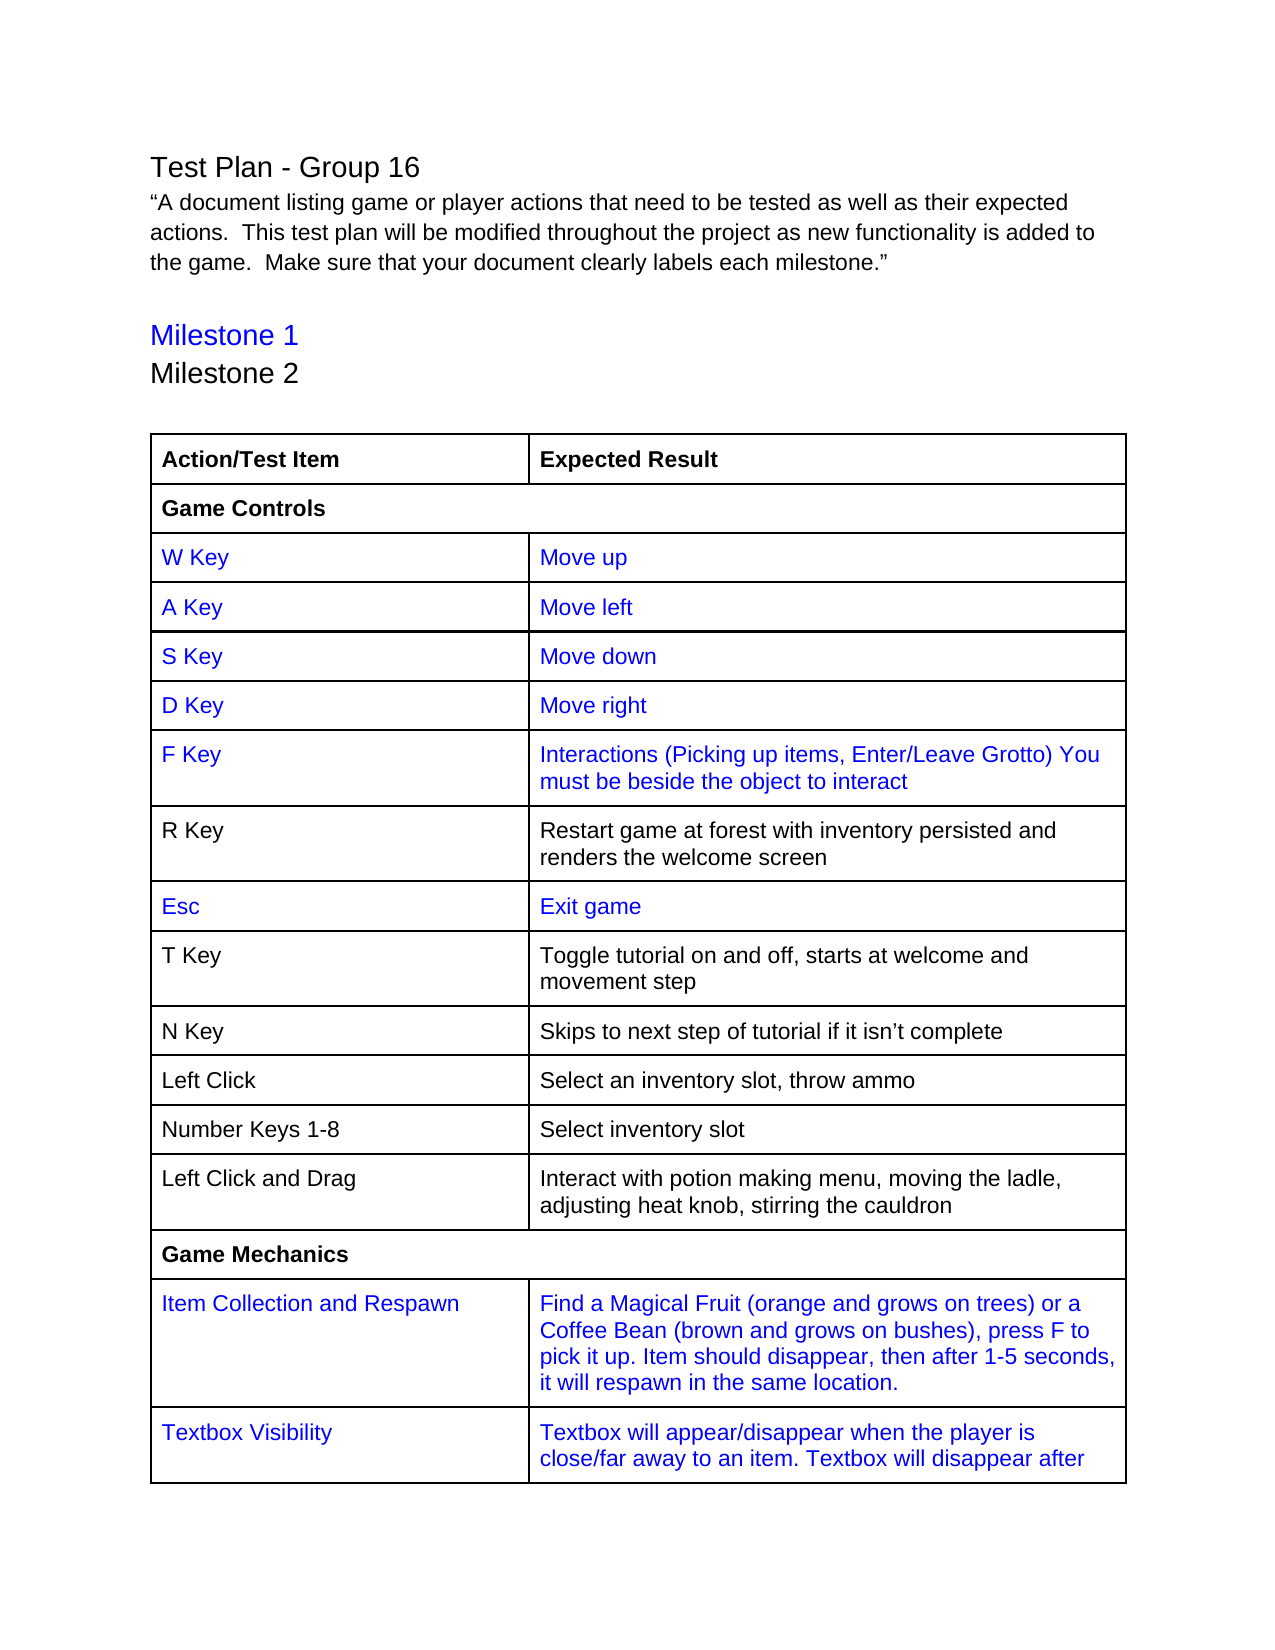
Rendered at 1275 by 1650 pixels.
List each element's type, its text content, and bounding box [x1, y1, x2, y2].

table_cell Select an inventory slot, throw ammo [530, 1056, 1125, 1104]
text “A document listing game or player actions that need to be tested as well as their expected actions. This test plan will be modified throughout the project as new functionality is added to the game. Make sure that your document clearly labels each milestone.” [150, 188, 1125, 275]
table_cell Interactions (Picking up items, Enter/Leave Grotto) You must be beside the object to interact [530, 731, 1125, 804]
table_cell Item Collection and Respawn [152, 1280, 528, 1406]
table_cell N Key [152, 1007, 528, 1054]
text Milestone 2 [150, 356, 1125, 390]
table_header Action/Test Item [152, 435, 528, 483]
table_cell Select inventory slot [530, 1106, 1125, 1153]
text Milestone 1 [150, 318, 1125, 351]
table_cell Move up [530, 534, 1125, 581]
table_cell Interact with potion making menu, moving the ladle, adjusting heat knob, stirring the cauldron [530, 1155, 1125, 1228]
table_cell Restart game at forest with inventory persisted and renders the welcome screen [530, 807, 1125, 880]
table_cell F Key [152, 731, 528, 804]
table_cell R Key [152, 807, 528, 880]
table_cell Move down [530, 633, 1125, 680]
table_cell S Key [152, 633, 528, 680]
table_cell A Key [152, 583, 528, 630]
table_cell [530, 1408, 1125, 1482]
table_cell Textbox Visibility [152, 1408, 528, 1482]
table_cell D Key [152, 682, 528, 729]
table_cell Find a Magical Fruit (orange and grows on trees) or a Coffee Bean (brown and grows on bushes), press F to pick it up. Item should disappear, then after 1-5 seconds, it will respawn in the same location. [530, 1280, 1125, 1406]
table_cell Exit game [530, 882, 1125, 929]
table_cell Esc [152, 882, 528, 929]
table_cell Move right [530, 682, 1125, 729]
table_cell Toggle tutorial on and off, starts at welcome and movement step [530, 932, 1125, 1005]
table_cell Number Keys 1-8 [152, 1106, 528, 1153]
table_cell W Key [152, 534, 528, 581]
table_header Expected Result [530, 435, 1125, 483]
table_cell Skips to next step of tutorial if it isn’t complete [530, 1007, 1125, 1054]
table_cell Left Click [152, 1056, 528, 1104]
table_cell Game Controls [152, 485, 1125, 532]
table_cell Move left [530, 583, 1125, 630]
table_cell Left Click and Drag [152, 1155, 528, 1228]
text Test Plan - Group 16 [150, 150, 1125, 183]
table_cell T Key [152, 932, 528, 1005]
table_cell Game Mechanics [152, 1231, 1125, 1278]
